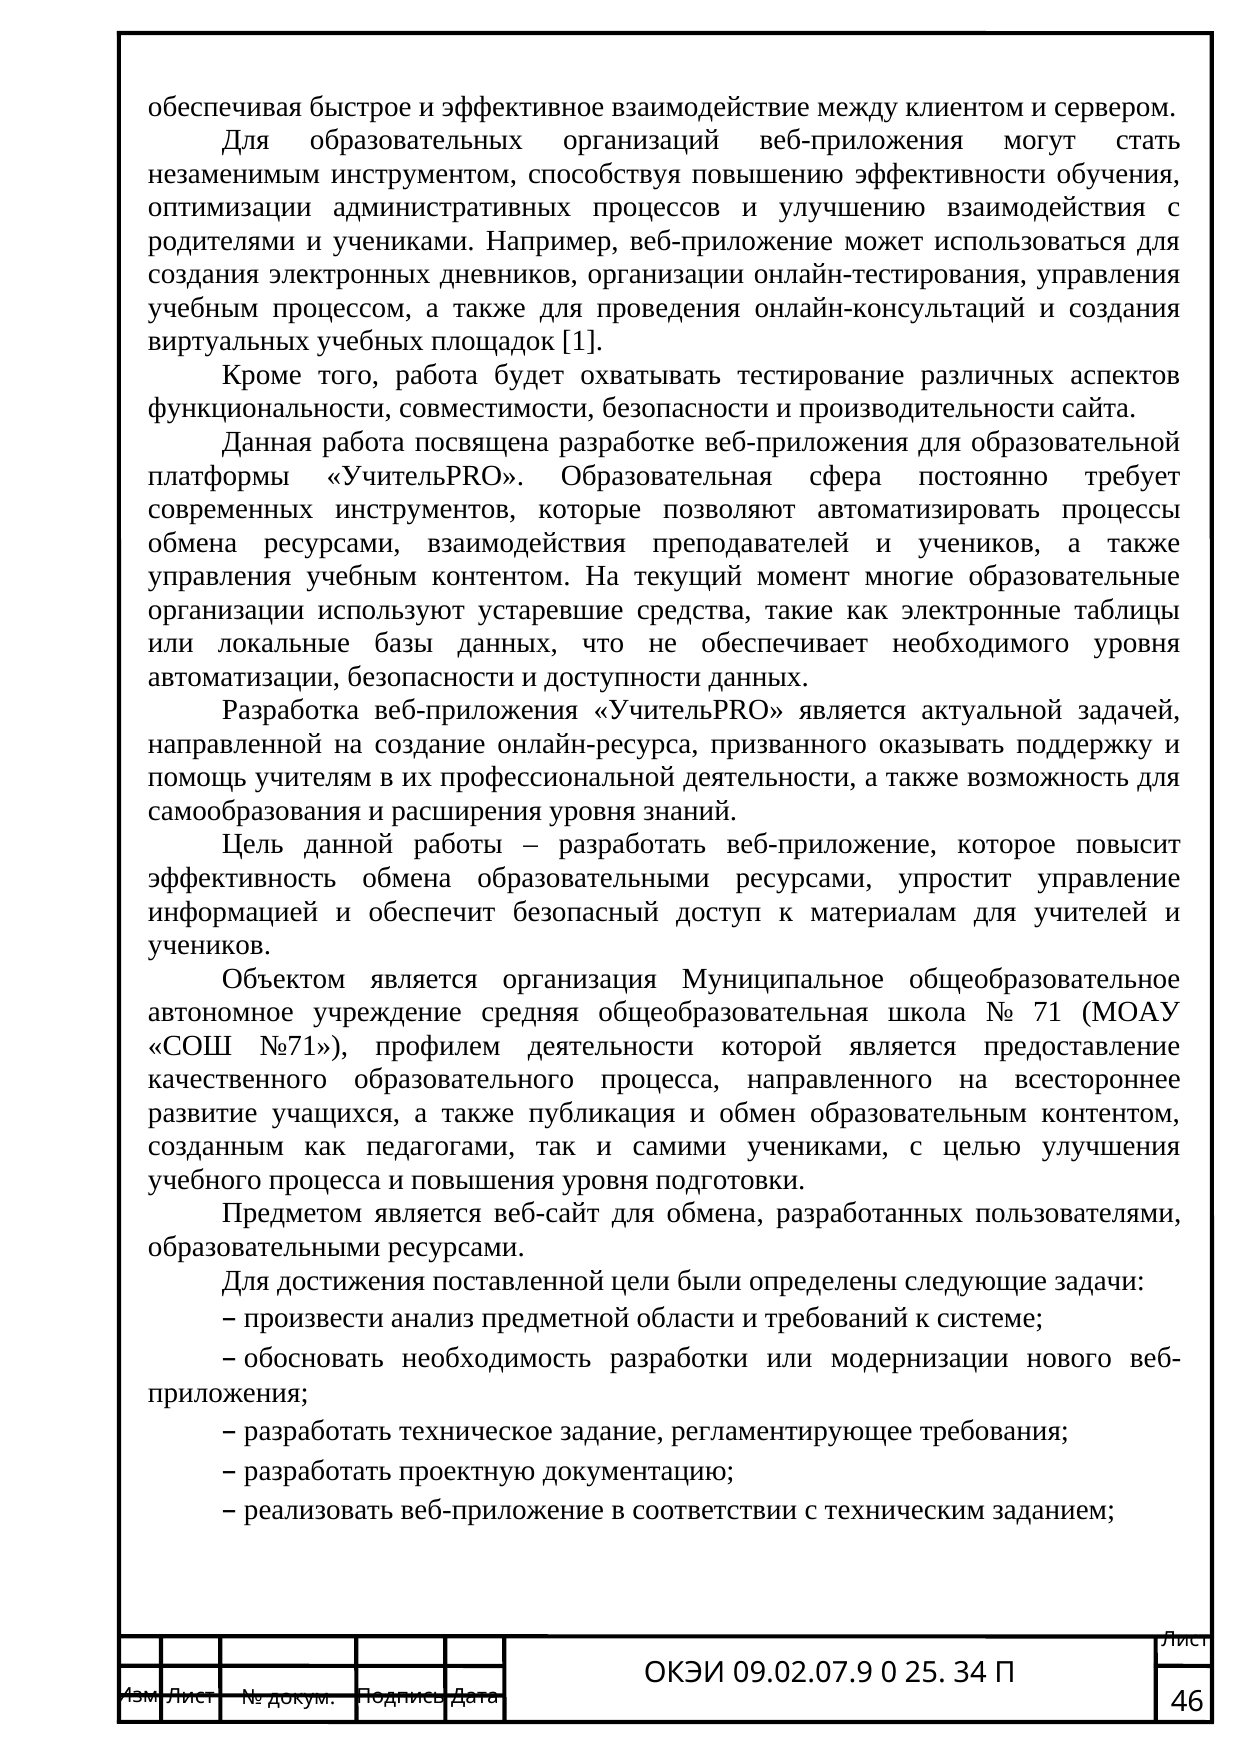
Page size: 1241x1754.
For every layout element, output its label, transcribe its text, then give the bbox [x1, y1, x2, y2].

text Разработка веб-приложения «УчительPRO» является актуальной задачей, направленной на создание онлайн-ресурса, призванного оказывать поддержку и помощь учителям в их профессиональной деятельности, а также возможность для самообразования и расширения уровня знаний. [148, 692, 1181, 827]
text Объектом является организация Муниципальное общеобразовательное автономное учреждение средняя общеобразовательная школа № 71 (МОАУ «СОШ №71»), профилем деятельности которой является предоставление качественного образовательного процесса, направленного на всестороннее развитие учащихся, а также публикация и обмен образовательным контентом, созданным как педагогами, так и самими учениками, с целью улучшения учебного процесса и повышения уровня подготовки. [148, 961, 1181, 1196]
text Для достижения поставленной цели были определены следующие задачи: [148, 1263, 1181, 1296]
text произвести анализ предметной области и требований к системе; [148, 1296, 1181, 1336]
text разработать проектную документацию; [148, 1449, 1181, 1488]
text Данная работа посвящена разработке веб-приложения для образовательной платформы «УчительPRO». Образовательная сфера постоянно требует современных инструментов, которые позволяют автоматизировать процессы обмена ресурсами, взаимодействия преподавателей и учеников, а также управления учебным контентом. На текущий момент многие образовательные организации используют устаревшие средства, такие как электронные таблицы или локальные базы данных, что не обеспечивает необходимого уровня автоматизации, безопасности и доступности данных. [148, 424, 1181, 692]
text реализовать веб-приложение в соответствии с техническим заданием; [148, 1488, 1181, 1528]
text Предметом является веб-сайт для обмена, разработанных пользователями, образовательными ресурсами. [148, 1196, 1181, 1263]
text обосновать необходимость разработки или модернизации нового веб-приложения; [148, 1336, 1181, 1409]
text Цель данной работы – разработать веб-приложение, которое повысит эффективность обмена образовательными ресурсами, упростит управление информацией и обеспечит безопасный доступ к материалам для учителей и учеников. [148, 827, 1181, 961]
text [148, 89, 1181, 122]
text Кроме того, работа будет охватывать тестирование различных аспектов функциональности, совместимости, безопасности и производительности сайта. [148, 357, 1181, 424]
text Для образовательных организаций веб-приложения могут стать незаменимым инструментом, способствуя повышению эффективности обучения, оптимизации административных процессов и улучшению взаимодействия с родителями и учениками. Например, веб-приложение может использоваться для создания электронных дневников, организации онлайн-тестирования, управления учебным процессом, а также для проведения онлайн-консультаций и создания виртуальных учебных площадок [1]. [148, 122, 1181, 357]
text разработать техническое задание, регламентирующее требования; [148, 1409, 1181, 1449]
